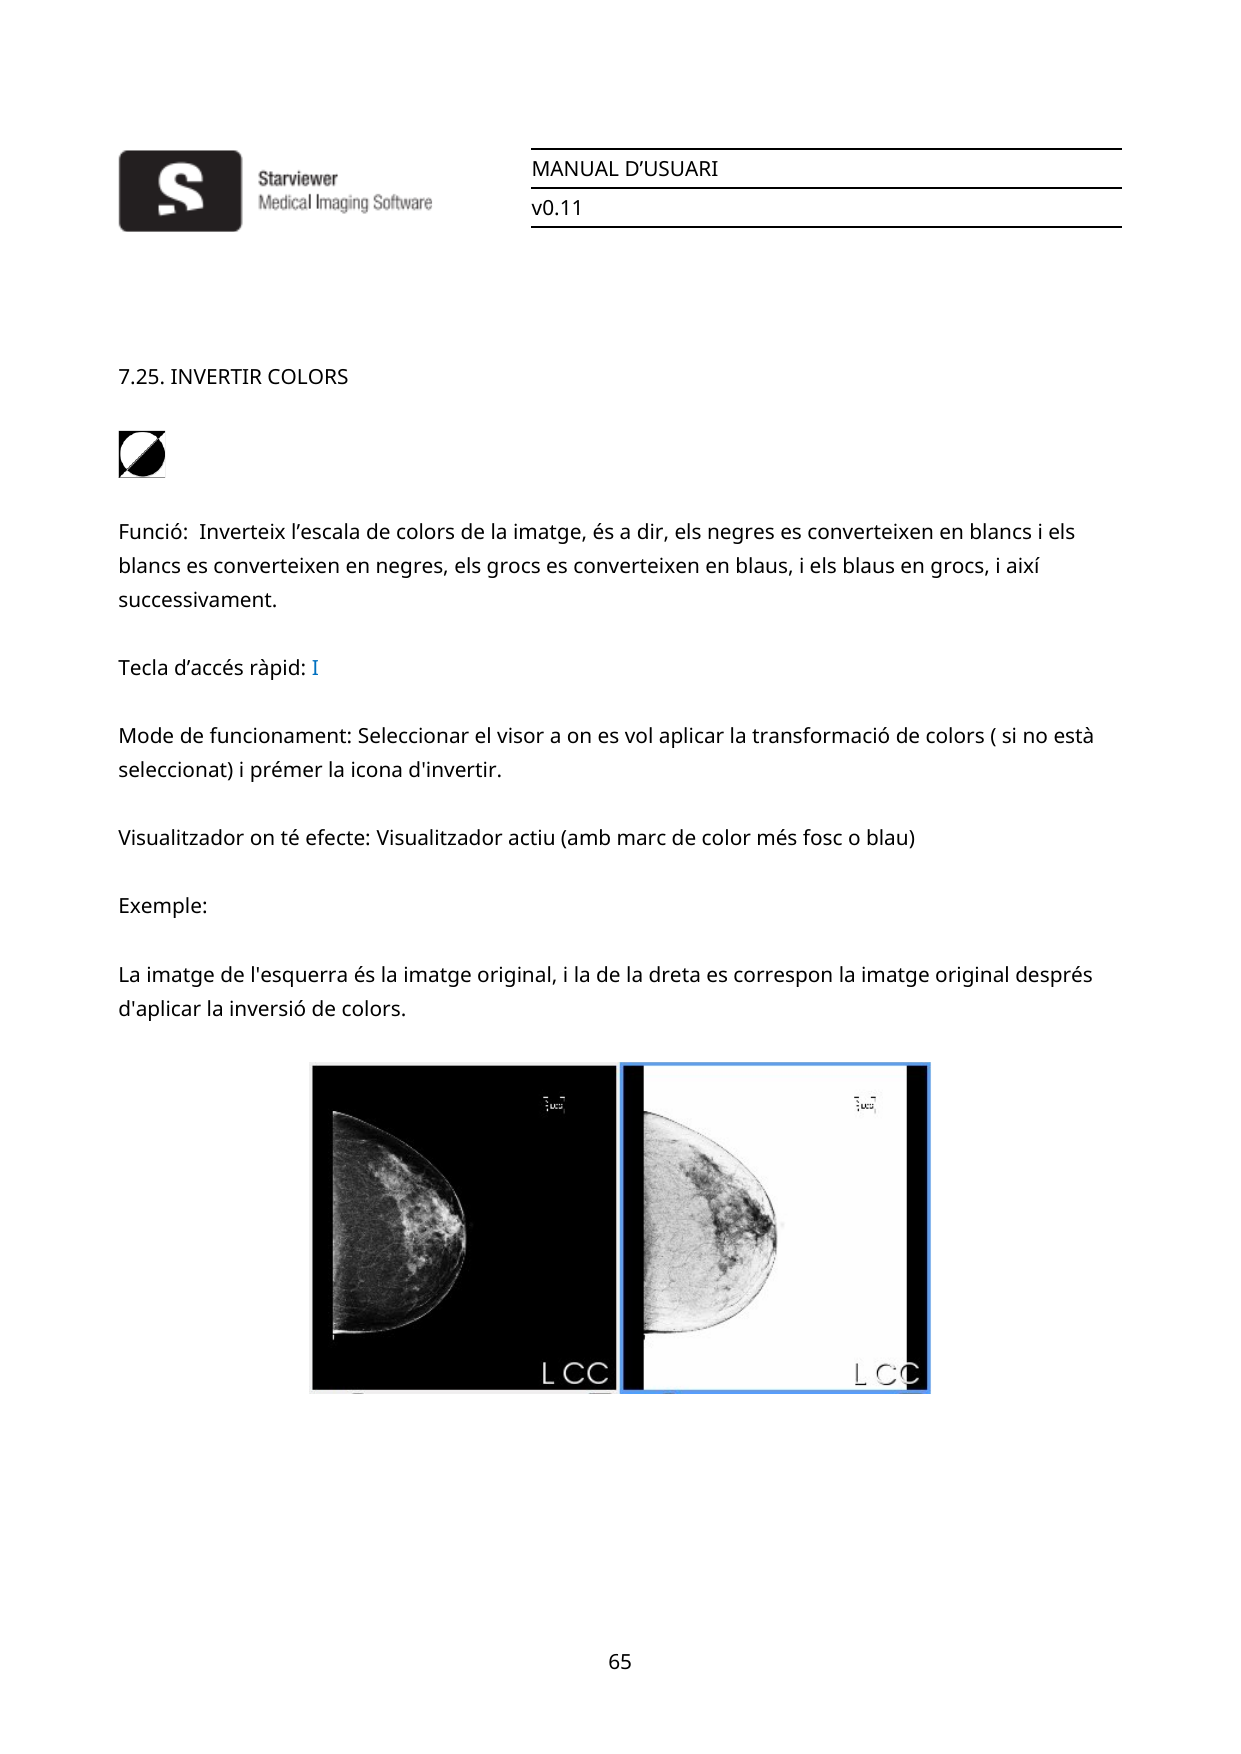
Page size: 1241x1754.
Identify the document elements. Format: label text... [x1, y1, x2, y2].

picture [309, 1062, 932, 1394]
text Exemple: [118, 892, 1122, 920]
text Funció: Inverteix l’escala de colors de la imatge, és a dir, els negres es converteixen en blancs i els blancs es converteixen en negres, els grocs es converteixen en blaus, i els blaus en grocs, i així successivament. [118, 517, 1122, 613]
text La imatge de l'esquerra és la imatge original, i la de la dreta es correspon la imatge original després d'aplicar la inversió de colors. [118, 960, 1122, 1022]
text Mode de funcionament: Seleccionar el visor a on es vol aplicar la transformació de colors ( si no està seleccionat) i prémer la icona d'invertir. [118, 721, 1122, 784]
picture [118, 430, 166, 478]
text Tecla d’accés ràpid: I [118, 653, 1122, 682]
text Visualitzador on té efecte: Visualitzador actiu (amb marc de color més fosc o blau) [118, 823, 1122, 852]
subtitle Invertir colors [118, 362, 1122, 391]
